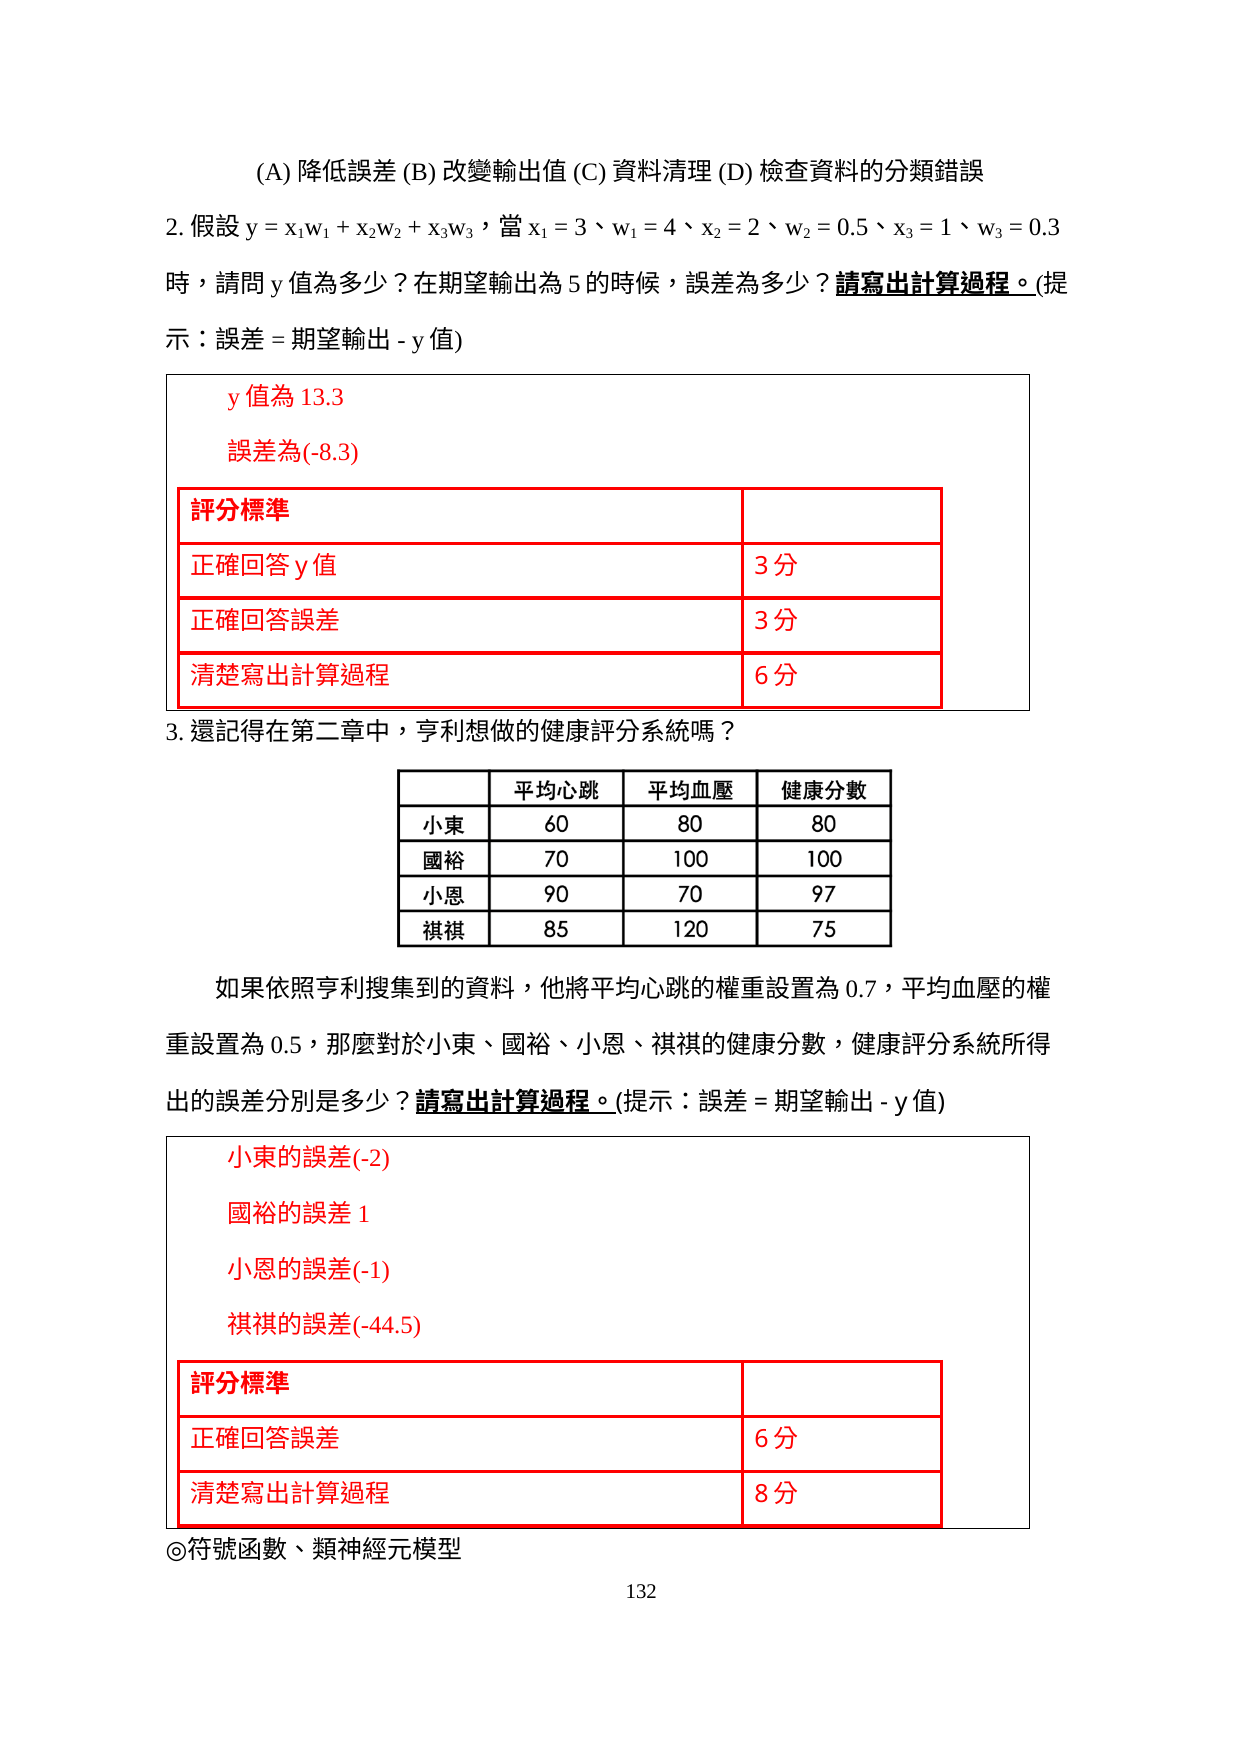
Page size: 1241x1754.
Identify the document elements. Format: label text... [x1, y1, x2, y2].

text (A) 降低誤差 (B) 改變輸出值 (C) 資料清理 (D) 檢查資料的分類錯誤 [165, 151, 1075, 188]
table_header y值為13.3 誤差為(-8.3) [167, 375, 1029, 709]
text 3. 還記得在第二章中，亨利想做的健康評分系統嗎？ [165, 711, 1075, 748]
text 2. 假設y = x1w1 + x2w2 + x3w3，當x1 = 3、w1 = 4、x2 = 2、w2 = 0.5、x3 = 1、w3 = 0.3 時，請問y值為多少？在期望輸出為5的時候，誤差為多少？請寫出計算過程。(提示：誤差 = 期望輸出 - y值) [165, 206, 1075, 356]
text 如果依照亨利搜集到的資料，他將平均心跳的權重設置為0.7，平均血壓的權重設置為0.5，那麼對於小東、國裕、小恩、祺祺的健康分數，健康評分系統所得出的誤差分別是多少？請寫出計算過程。(提示：誤差 = 期望輸出 - y值) [165, 968, 1075, 1118]
text ◎符號函數、類神經元模型 [165, 1529, 1075, 1566]
table_header 小東的誤差(-2) 國裕的誤差1 小恩的誤差(-1) 祺祺的誤差(-44.5) [167, 1137, 1029, 1528]
picture [394, 766, 896, 951]
